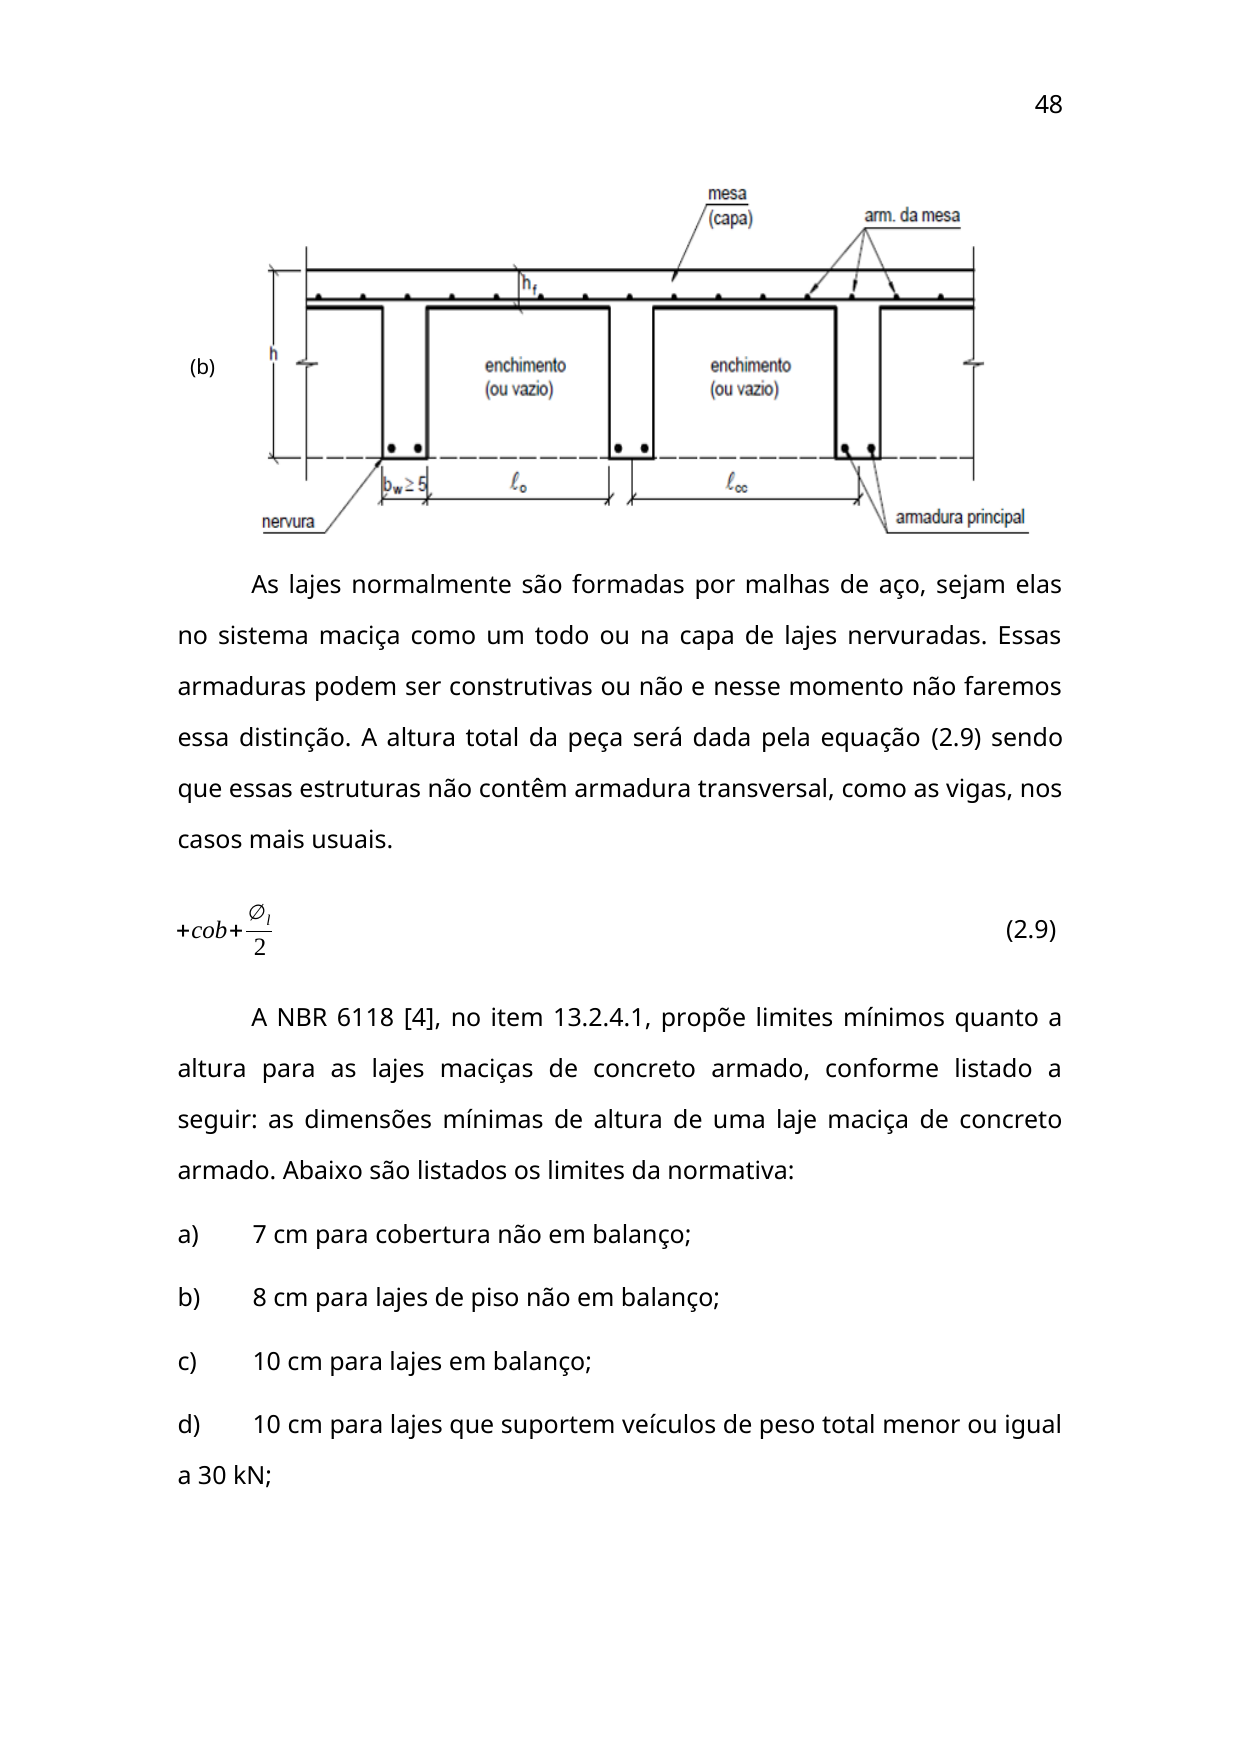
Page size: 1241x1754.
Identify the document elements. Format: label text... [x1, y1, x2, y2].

table_cell (b) [177, 179, 227, 554]
text As lajes normalmente são formadas por malhas de aço, sejam elas no sistema maciça como um todo ou na capa de lajes nervuradas. Essas armaduras podem ser construtivas ou não e nesse momento não faremos essa distinção. A altura total da peça será dada pela equação (2.9) sendo que essas estruturas não contêm armadura transversal, como as vigas, nos casos mais usuais. [177, 566, 1063, 856]
list 7 cm para cobertura não em balanço; [177, 1216, 1063, 1250]
list 8 cm para lajes de piso não em balanço; [177, 1280, 1063, 1314]
table_header [177, 885, 922, 987]
picture [255, 183, 1035, 550]
table_header (2.9) [923, 885, 1063, 987]
list 10 cm para lajes que suportem veículos de peso total menor ou igual a 30 kN; [177, 1407, 1063, 1492]
table_cell [228, 179, 1063, 554]
list 10 cm para lajes em balanço; [177, 1343, 1063, 1377]
text A NBR 6118 [4], no item 13.2.4.1, propõe limites mínimos quanto a altura para as lajes maciças de concreto armado, conforme listado a seguir: as dimensões mínimas de altura de uma laje maciça de concreto armado. Abaixo são listados os limites da normativa: [177, 1000, 1063, 1187]
